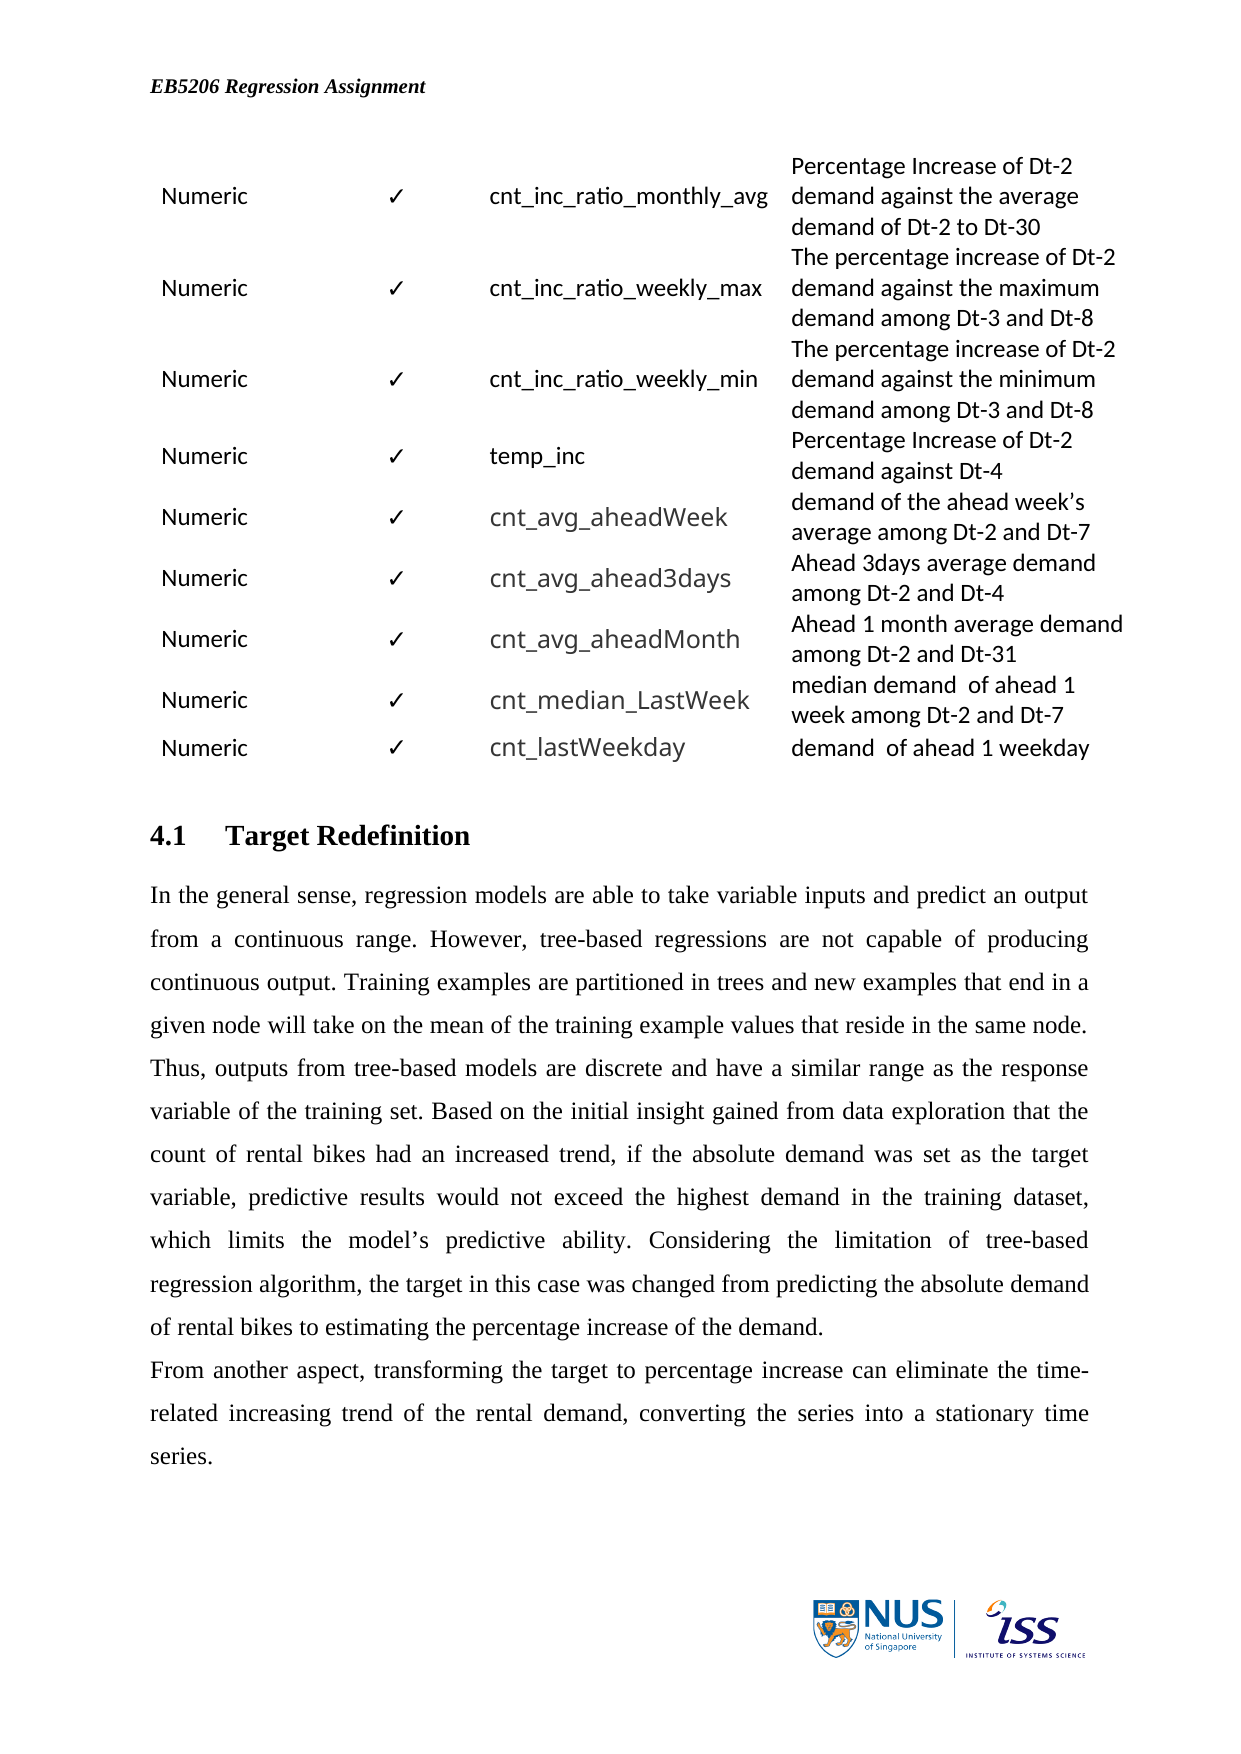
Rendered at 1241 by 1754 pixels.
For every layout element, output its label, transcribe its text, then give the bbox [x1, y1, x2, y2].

table_cell Ahead 1 month average demand among Dt-2 and Dt-31 [780, 608, 1144, 669]
table_cell Numeric [150, 486, 315, 547]
table_cell Numeric [150, 242, 315, 333]
table_cell cnt_lastWeekday [478, 730, 780, 764]
table_cell Percentage Increase of Dt-2 demand against Dt-4 [780, 425, 1144, 486]
table_cell ✓ [315, 150, 478, 242]
table_cell ✓ [315, 669, 478, 730]
table_cell cnt_inc_ratio_weekly_max [478, 242, 780, 333]
table_cell ✓ [315, 425, 478, 486]
table_cell demand of ahead 1 weekday [780, 730, 1144, 764]
table_cell The percentage increase of Dt-2 demand against the maximum demand among Dt-3 and Dt-8 [780, 242, 1144, 333]
table_cell Numeric [150, 730, 315, 764]
table_cell ✓ [315, 333, 478, 425]
table_cell cnt_median_LastWeek [478, 669, 780, 730]
table_cell temp_inc [478, 425, 780, 486]
table_cell cnt_avg_aheadMonth [478, 608, 780, 669]
table_cell Numeric [150, 547, 315, 608]
table_cell ✓ [315, 608, 478, 669]
table_cell Numeric [150, 333, 315, 425]
table_cell Percentage Increase of Dt-2 demand against the average demand of Dt-2 to Dt-30 [780, 150, 1144, 242]
table_cell demand of the ahead week’s average among Dt-2 and Dt-7 [780, 486, 1144, 547]
table_cell The percentage increase of Dt-2 demand against the minimum demand among Dt-3 and Dt-8 [780, 333, 1144, 425]
table_cell ✓ [315, 730, 478, 764]
text From another aspect, transforming the target to percentage increase can eliminate the time-related increasing trend of the rental demand, converting the series into a stationary time series. [150, 1355, 1090, 1470]
table_cell ✓ [315, 486, 478, 547]
picture [807, 1594, 1091, 1666]
table_cell cnt_avg_aheadWeek [478, 486, 780, 547]
table_cell ✓ [315, 547, 478, 608]
table_cell Ahead 3days average demand among Dt-2 and Dt-4 [780, 547, 1144, 608]
table_cell Numeric [150, 150, 315, 242]
table_cell Numeric [150, 425, 315, 486]
subtitle Target Redefinition [150, 818, 1090, 851]
table_cell Numeric [150, 669, 315, 730]
table_cell cnt_inc_ratio_monthly_avg [478, 150, 780, 242]
text In the general sense, regression models are able to take variable inputs and predict an output from a continuous range. However, tree-based regressions are not capable of producing continuous output. Training examples are partitioned in trees and new examples that end in a given node will take on the mean of the training example values that reside in the same node. Thus, outputs from tree-based models are discrete and have a similar range as the response variable of the training set. Based on the initial insight gained from data exploration that the count of rental bikes had an increased trend, if the absolute demand was set as the target variable, predictive results would not exceed the highest demand in the training dataset, which limits the model’s predictive ability. Considering the limitation of tree-based regression algorithm, the target in this case was changed from predicting the absolute demand of rental bikes to estimating the percentage increase of the demand. [150, 881, 1090, 1341]
table_cell ✓ [315, 242, 478, 333]
table_cell median demand of ahead 1 week among Dt-2 and Dt-7 [780, 669, 1144, 730]
table_cell cnt_inc_ratio_weekly_min [478, 333, 780, 425]
table_cell Numeric [150, 608, 315, 669]
table_cell cnt_avg_ahead3days [478, 547, 780, 608]
